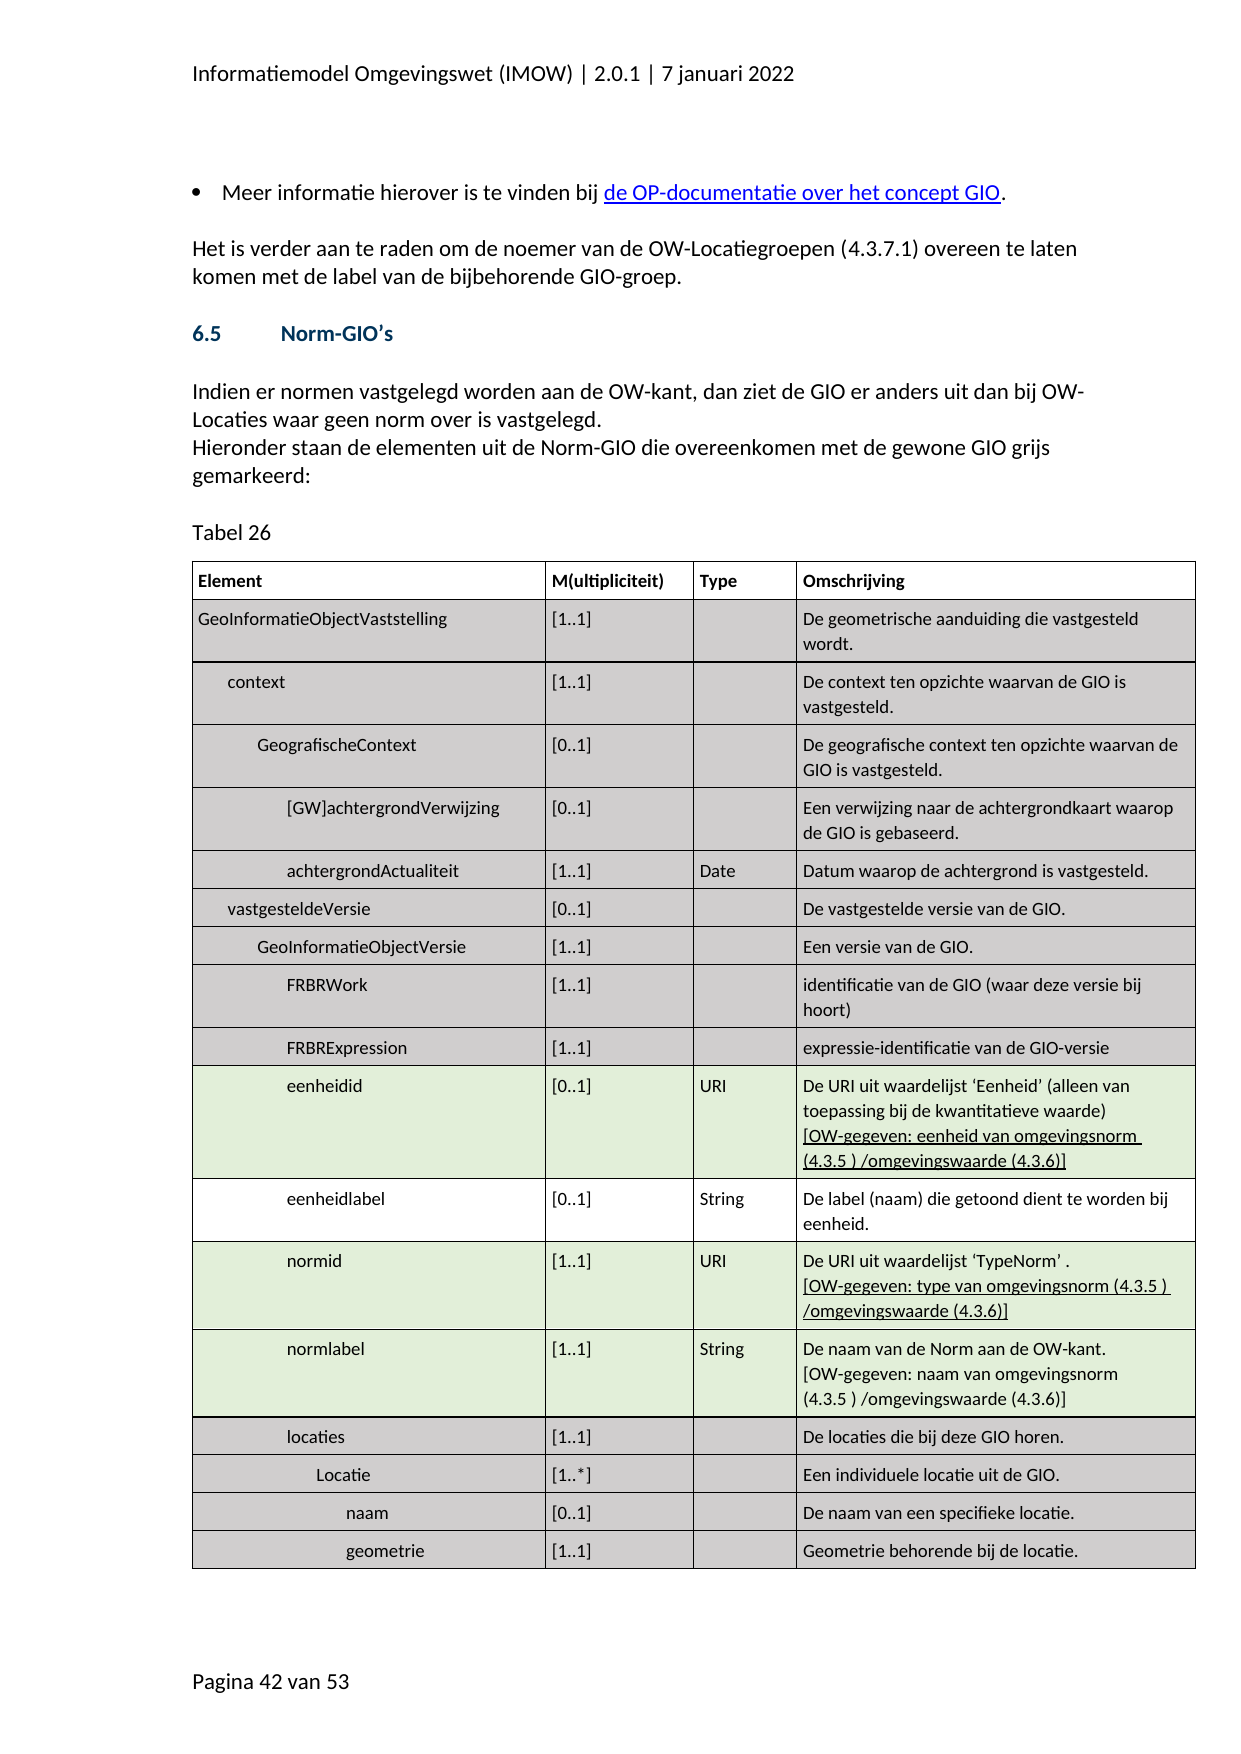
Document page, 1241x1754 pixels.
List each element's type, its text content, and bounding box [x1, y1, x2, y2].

table_cell [0..1] [546, 889, 693, 926]
table_cell [694, 1455, 796, 1492]
table_cell context [193, 663, 545, 724]
table_cell [1..1] [546, 1028, 693, 1065]
table_cell [694, 788, 796, 850]
table_cell [1..1] [546, 1531, 693, 1568]
table_cell [0..1] [546, 1493, 693, 1530]
table_cell [694, 600, 796, 661]
table_header Element [193, 562, 545, 598]
table_cell eenheidlabel [193, 1179, 545, 1241]
table_cell [694, 1493, 796, 1530]
table_cell [694, 1531, 796, 1568]
table_cell normid [193, 1242, 545, 1328]
table_cell GeoInformatieObjectVaststelling [193, 600, 545, 661]
table_cell [0..1] [546, 1066, 693, 1178]
table_cell Date [694, 851, 796, 888]
table_cell locaties [193, 1418, 545, 1454]
table_cell String [694, 1330, 796, 1416]
table_cell geometrie [193, 1531, 545, 1568]
table_cell De naam van de Norm aan de OW-kant. [OW-gegeven: naam van omgevingsnorm (4.3.5 ) /omgevingswaarde (4.3.6)] [797, 1330, 1195, 1416]
table_cell identificatie van de GIO (waar deze versie bij hoort) [797, 965, 1195, 1027]
table_cell [694, 889, 796, 926]
table_cell Datum waarop de achtergrond is vastgesteld. [797, 851, 1195, 888]
table_cell normlabel [193, 1330, 545, 1416]
table_cell Een verwijzing naar de achtergrondkaart waarop de GIO is gebaseerd. [797, 788, 1195, 850]
table_cell expressie-identificatie van de GIO-versie [797, 1028, 1195, 1065]
table_cell [694, 965, 796, 1027]
table_header Omschrijving [797, 562, 1195, 598]
table_cell De geometrische aanduiding die vastgesteld wordt. [797, 600, 1195, 661]
table_cell De label (naam) die getoond dient te worden bij eenheid. [797, 1179, 1195, 1241]
table_cell Een individuele locatie uit de GIO. [797, 1455, 1195, 1492]
table_cell De locaties die bij deze GIO horen. [797, 1418, 1195, 1454]
table_cell Locatie [193, 1455, 545, 1492]
table_cell String [694, 1179, 796, 1241]
table_cell naam [193, 1493, 545, 1530]
text Meer informatie hierover is te vinden bij de OP-documentatie over het concept GIO. [192, 177, 1092, 206]
text Het is verder aan te raden om de noemer van de OW-Locatiegroepen (4.3.7.1) overeen te laten komen met de label van de bijbehorende GIO-groep. [192, 234, 1092, 290]
table_cell De URI uit waardelijst ‘Eenheid’ (alleen van toepassing bij de kwantitatieve waarde) [OW-gegeven: eenheid van omgevingsnorm (4.3.5 ) /omgevingswaarde (4.3.6)] [797, 1066, 1195, 1178]
table_cell achtergrondActualiteit [193, 851, 545, 888]
table_cell [0..1] [546, 788, 693, 850]
table_cell [694, 1028, 796, 1065]
table_cell [0..1] [546, 1179, 693, 1241]
table_cell [1..1] [546, 1418, 693, 1454]
table_cell [694, 927, 796, 964]
table_cell GeoInformatieObjectVersie [193, 927, 545, 964]
text Hieronder staan de elementen uit de Norm-GIO die overeenkomen met de gewone GIO grijs gemarkeerd: [192, 433, 1092, 489]
table_cell De vastgestelde versie van de GIO. [797, 889, 1195, 926]
table_cell De naam van een specifieke locatie. [797, 1493, 1195, 1530]
table_cell [1..1] [546, 851, 693, 888]
table_cell vastgesteldeVersie [193, 889, 545, 926]
table_cell URI [694, 1242, 796, 1328]
table_cell Geometrie behorende bij de locatie. [797, 1531, 1195, 1568]
table_cell [1..1] [546, 663, 693, 724]
table_cell [0..1] [546, 725, 693, 787]
table_cell FRBRExpression [193, 1028, 545, 1065]
table_cell [694, 725, 796, 787]
table_cell Een versie van de GIO. [797, 927, 1195, 964]
table_cell [1..1] [546, 1242, 693, 1328]
table_cell [694, 663, 796, 724]
text Indien er normen vastgelegd worden aan de OW-kant, dan ziet de GIO er anders uit dan bij OW-Locaties waar geen norm over is vastgelegd. [192, 377, 1092, 433]
table_cell [694, 1418, 796, 1454]
table_header M(ultipliciteit) [546, 562, 693, 598]
table_header Type [694, 562, 796, 598]
table_cell URI [694, 1066, 796, 1178]
table_cell [1..1] [546, 1330, 693, 1416]
table_cell [1..1] [546, 965, 693, 1027]
table_cell De geografische context ten opzichte waarvan de GIO is vastgesteld. [797, 725, 1195, 787]
table_cell FRBRWork [193, 965, 545, 1027]
table_cell [1..1] [546, 927, 693, 964]
table_cell [1..1] [546, 600, 693, 661]
table_cell eenheidid [193, 1066, 545, 1178]
table_cell De context ten opzichte waarvan de GIO is vastgesteld. [797, 663, 1195, 724]
table_cell [1..*] [546, 1455, 693, 1492]
table_cell [GW]achtergrondVerwijzing [193, 788, 545, 850]
subtitle Norm-GIO’s [192, 319, 1092, 348]
table_cell GeografischeContext [193, 725, 545, 787]
table_cell De URI uit waardelijst ‘TypeNorm’ . [OW-gegeven: type van omgevingsnorm (4.3.5 ) /omgevingswaarde (4.3.6)] [797, 1242, 1195, 1328]
